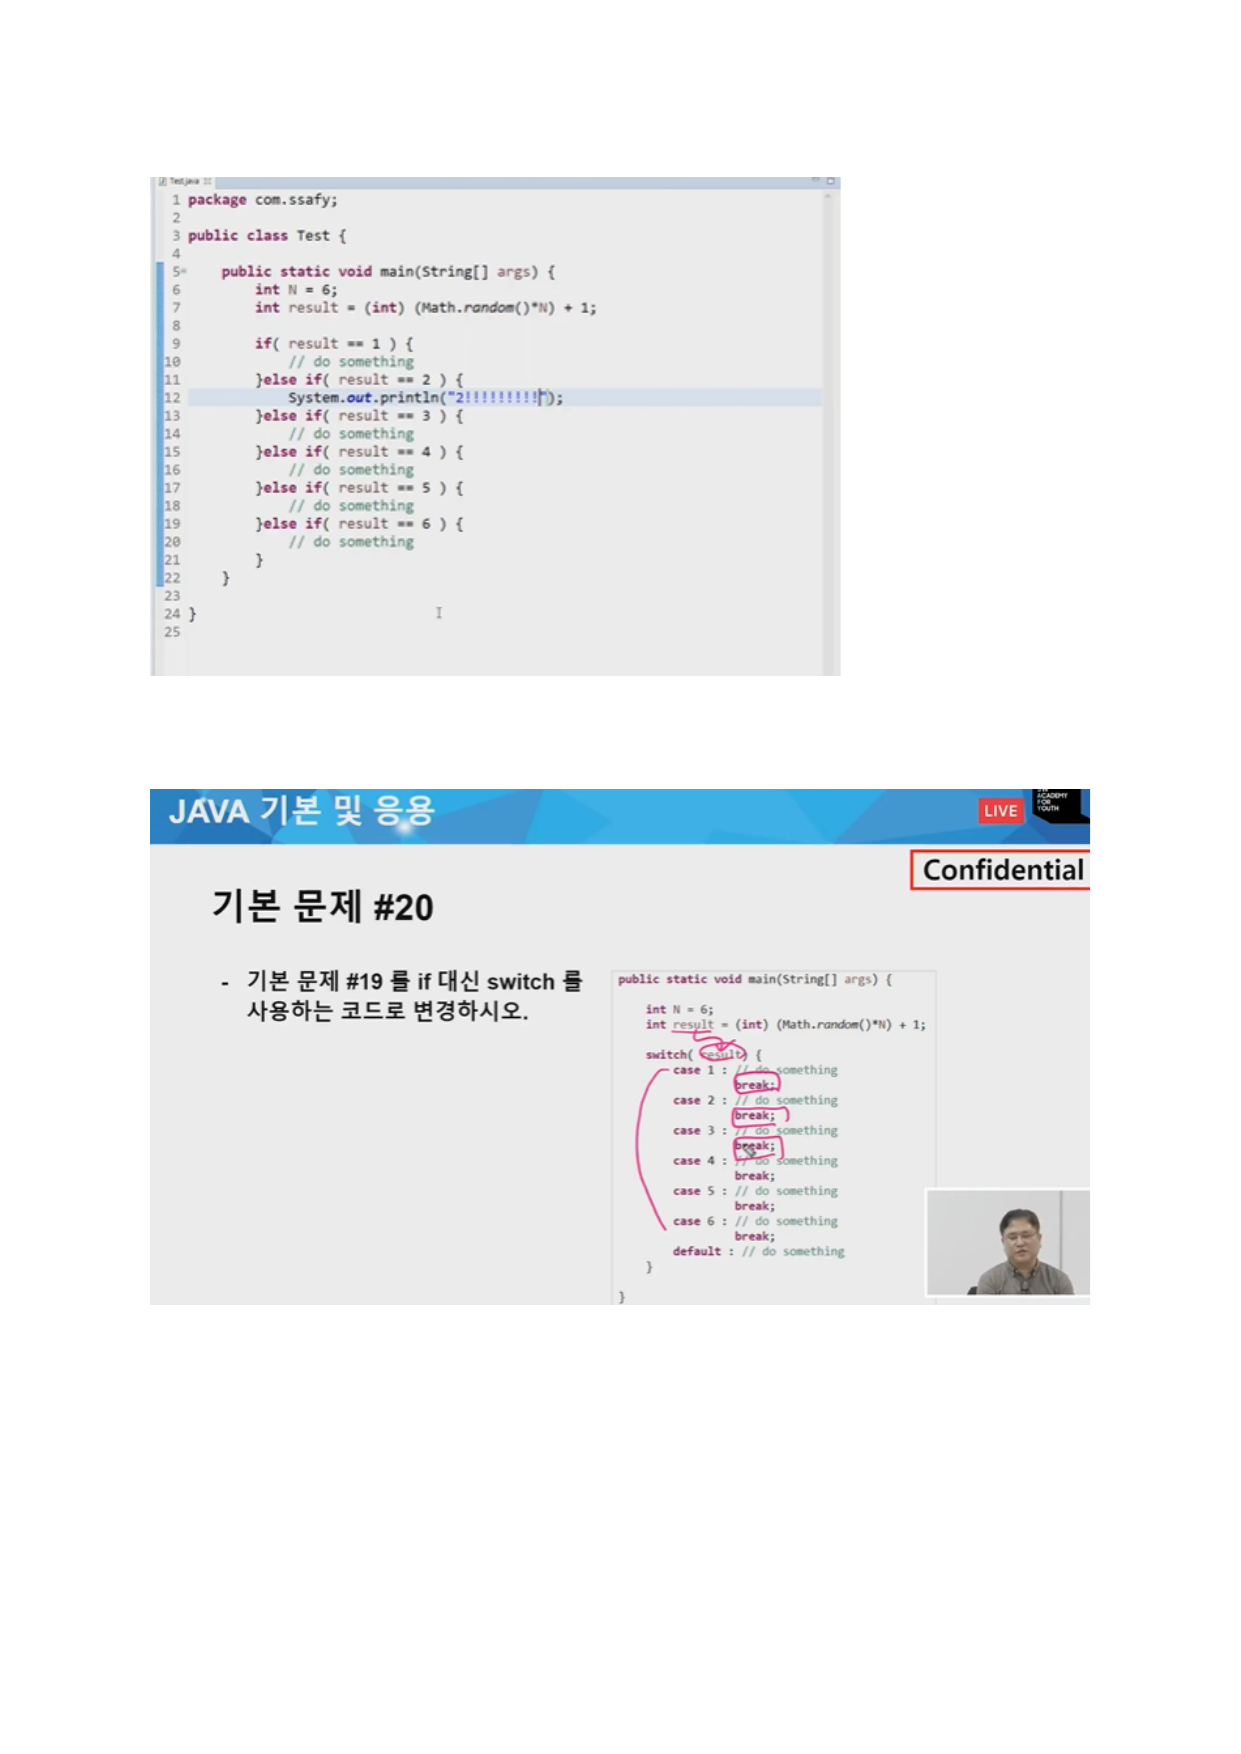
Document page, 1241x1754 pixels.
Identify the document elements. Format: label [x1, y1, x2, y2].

picture [150, 789, 1091, 1305]
picture [150, 177, 841, 676]
